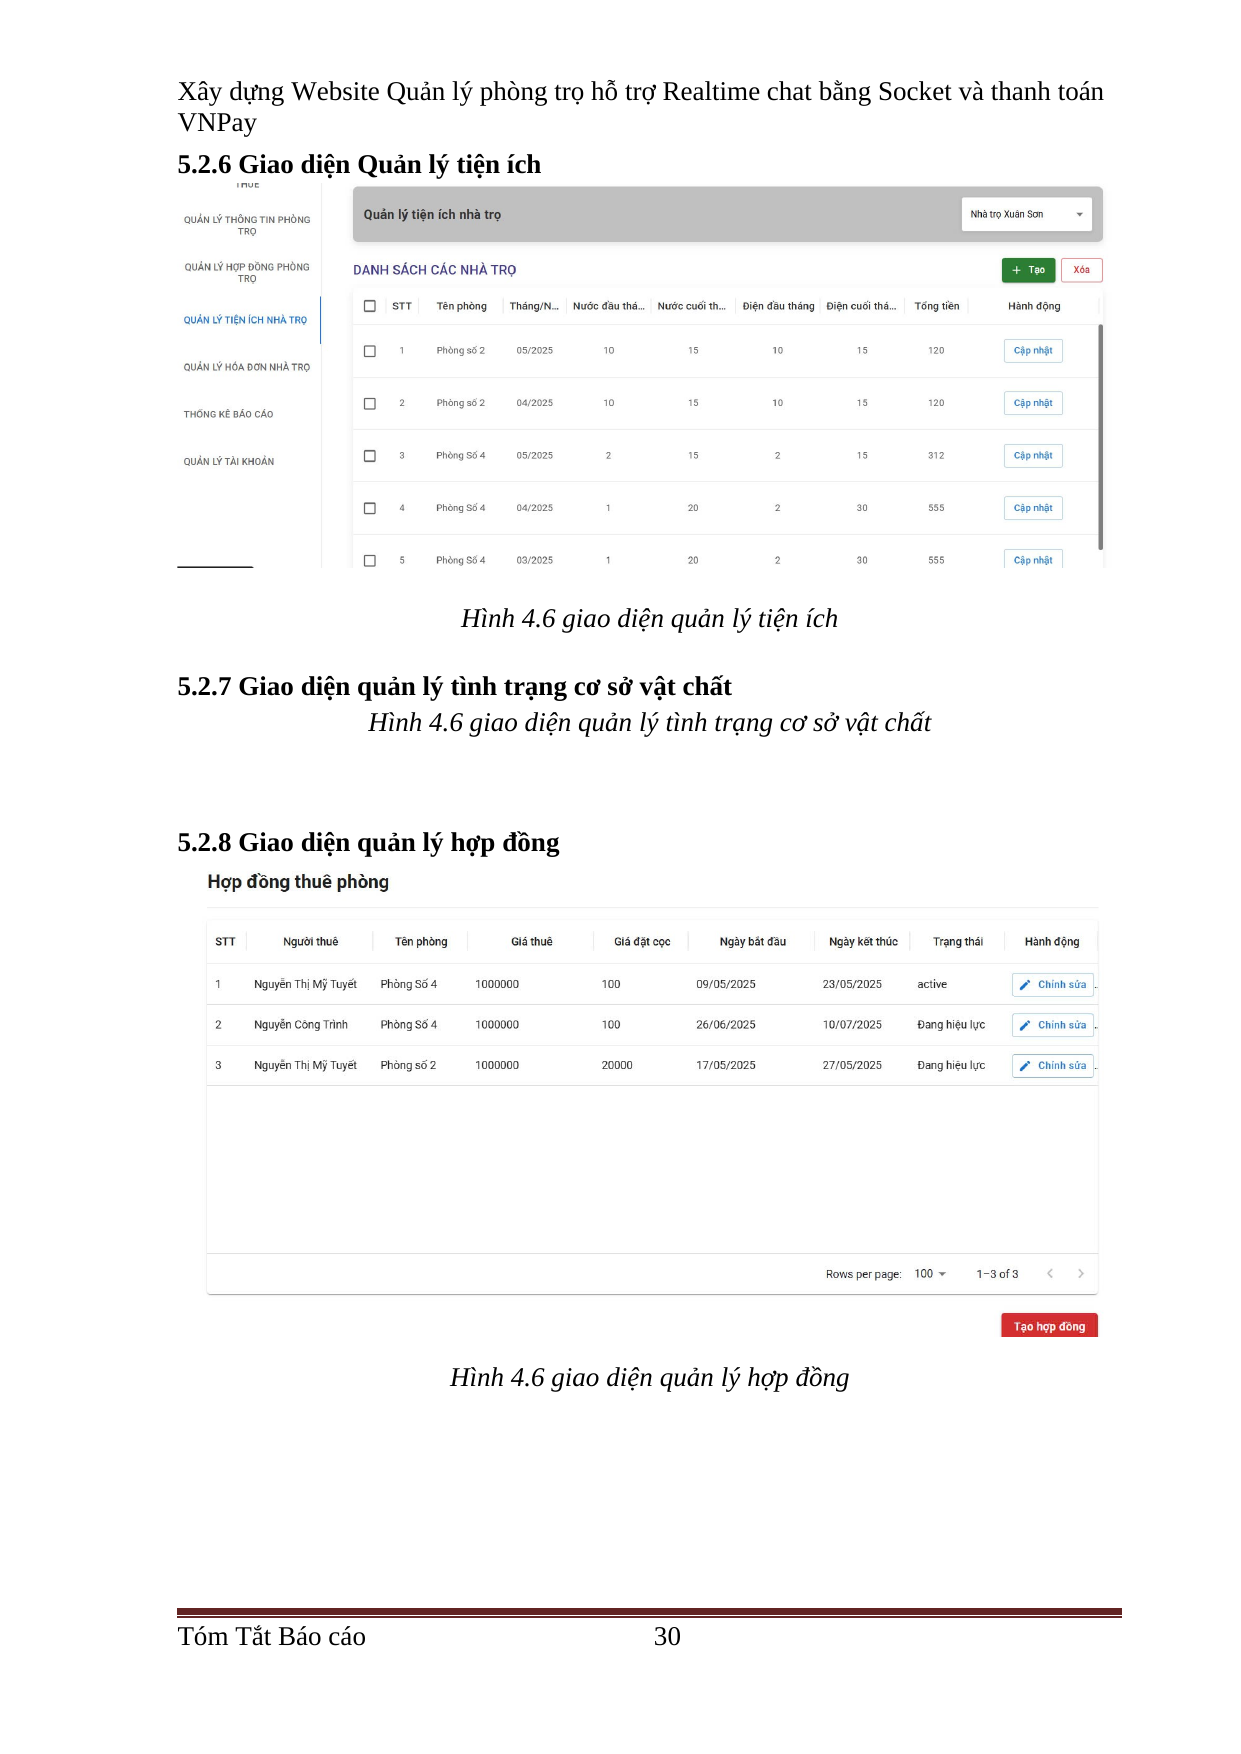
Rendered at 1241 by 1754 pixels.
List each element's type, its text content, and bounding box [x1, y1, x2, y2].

subtitle 5.2.7 Giao diện quản lý tình trạng cơ sở vật chất [177, 670, 1122, 701]
text Hình 4.6 giao diện quản lý hợp đồng [177, 1361, 1122, 1392]
subtitle 5.2.6 Giao diện Quản lý tiện ích [177, 148, 1122, 179]
text Hình 4.6 giao diện quản lý tình trạng cơ sở vật chất [177, 706, 1122, 737]
text Hình 4.6 giao diện quản lý tiện ích [177, 602, 1122, 634]
picture [177, 183, 1123, 568]
picture [177, 862, 1123, 1337]
subtitle 5.2.8 Giao diện quản lý hợp đồng [177, 826, 1122, 857]
